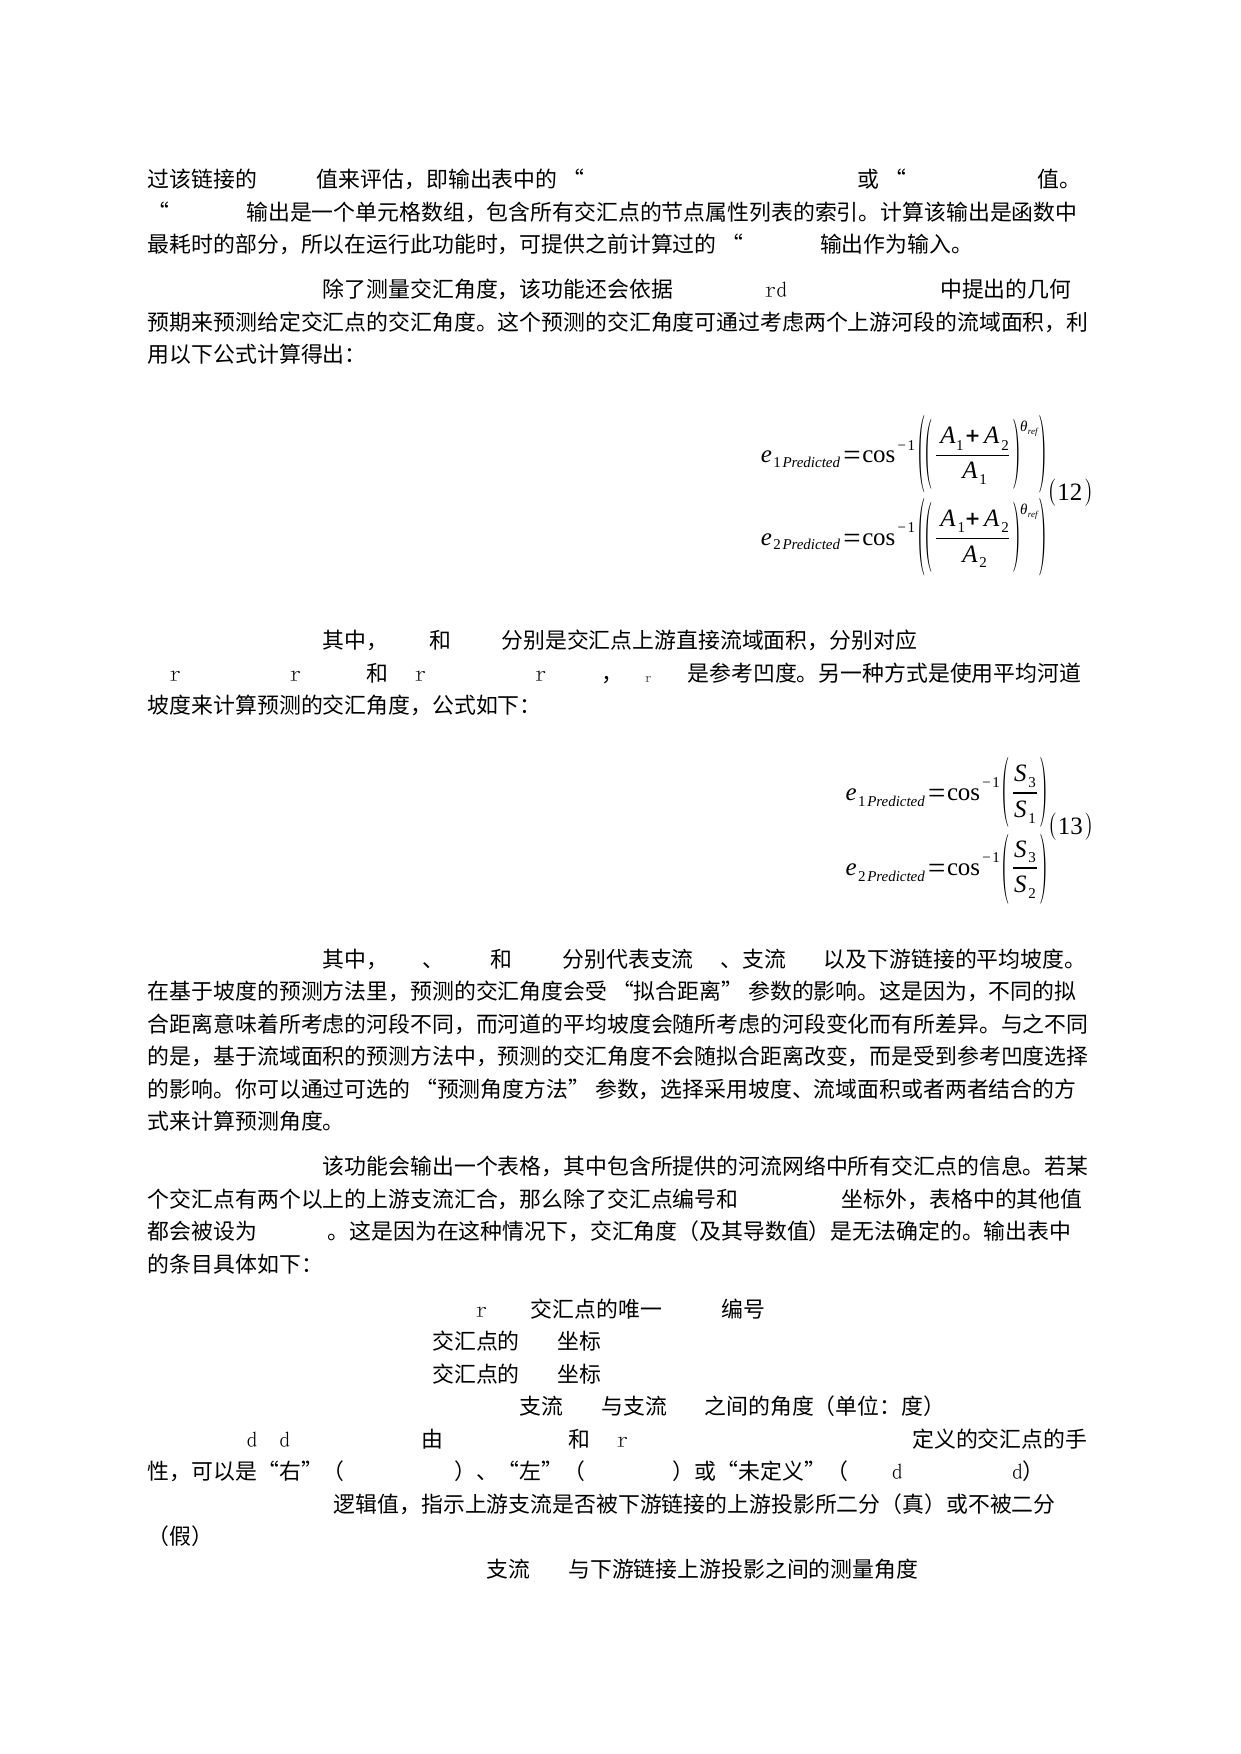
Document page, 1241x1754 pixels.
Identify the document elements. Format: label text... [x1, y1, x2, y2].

text 其中，S1、S2 和 S3 分别代表支流 1、支流 2 以及下游链接的平均坡度。在基于坡度的预测方法里，预测的交汇角度会受 “拟合距离” 参数的影响。这是因为，不同的拟合距离意味着所考虑的河段不同，而河道的平均坡度会随所考虑的河段变化而有所差异。与之不同的是，基于流域面积的预测方法中，预测的交汇角度不会随拟合距离改变，而是受到参考凹度选择的影响。你可以通过可选的 “预测角度方法” 参数，选择采用坡度、流域面积或者两者结合的方式来计算预测角度。 [148, 941, 1093, 1136]
text 其中，A1 和 A2 分别是交汇点上游直接流域面积，分别对应 tributary 1 和 tributary 2，θref 是参考凹度。另一种方式是使用平均河道坡度来计算预测的交汇角度，公式如下： [148, 623, 1093, 720]
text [148, 1291, 1093, 1584]
text 该功能会输出一个表格，其中包含所提供的河流网络中所有交汇点的信息。若某个交汇点有两个以上的上游支流汇合，那么除了交汇点编号和 x - y 坐标外，表格中的其他值都会被设为 NaN。这是因为在这种情况下，交汇角度（及其导数值）是无法确定的。输出表中的条目具体如下： [148, 1149, 1093, 1279]
text 除了测量交汇角度，该功能还会依据 Howard [1971] 中提出的几何预期来预测给定交汇点的交汇角度。这个预测的交汇角度可通过考虑两个上游河段的流域面积，利用以下公式计算得出： [148, 272, 1093, 369]
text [148, 162, 1093, 259]
